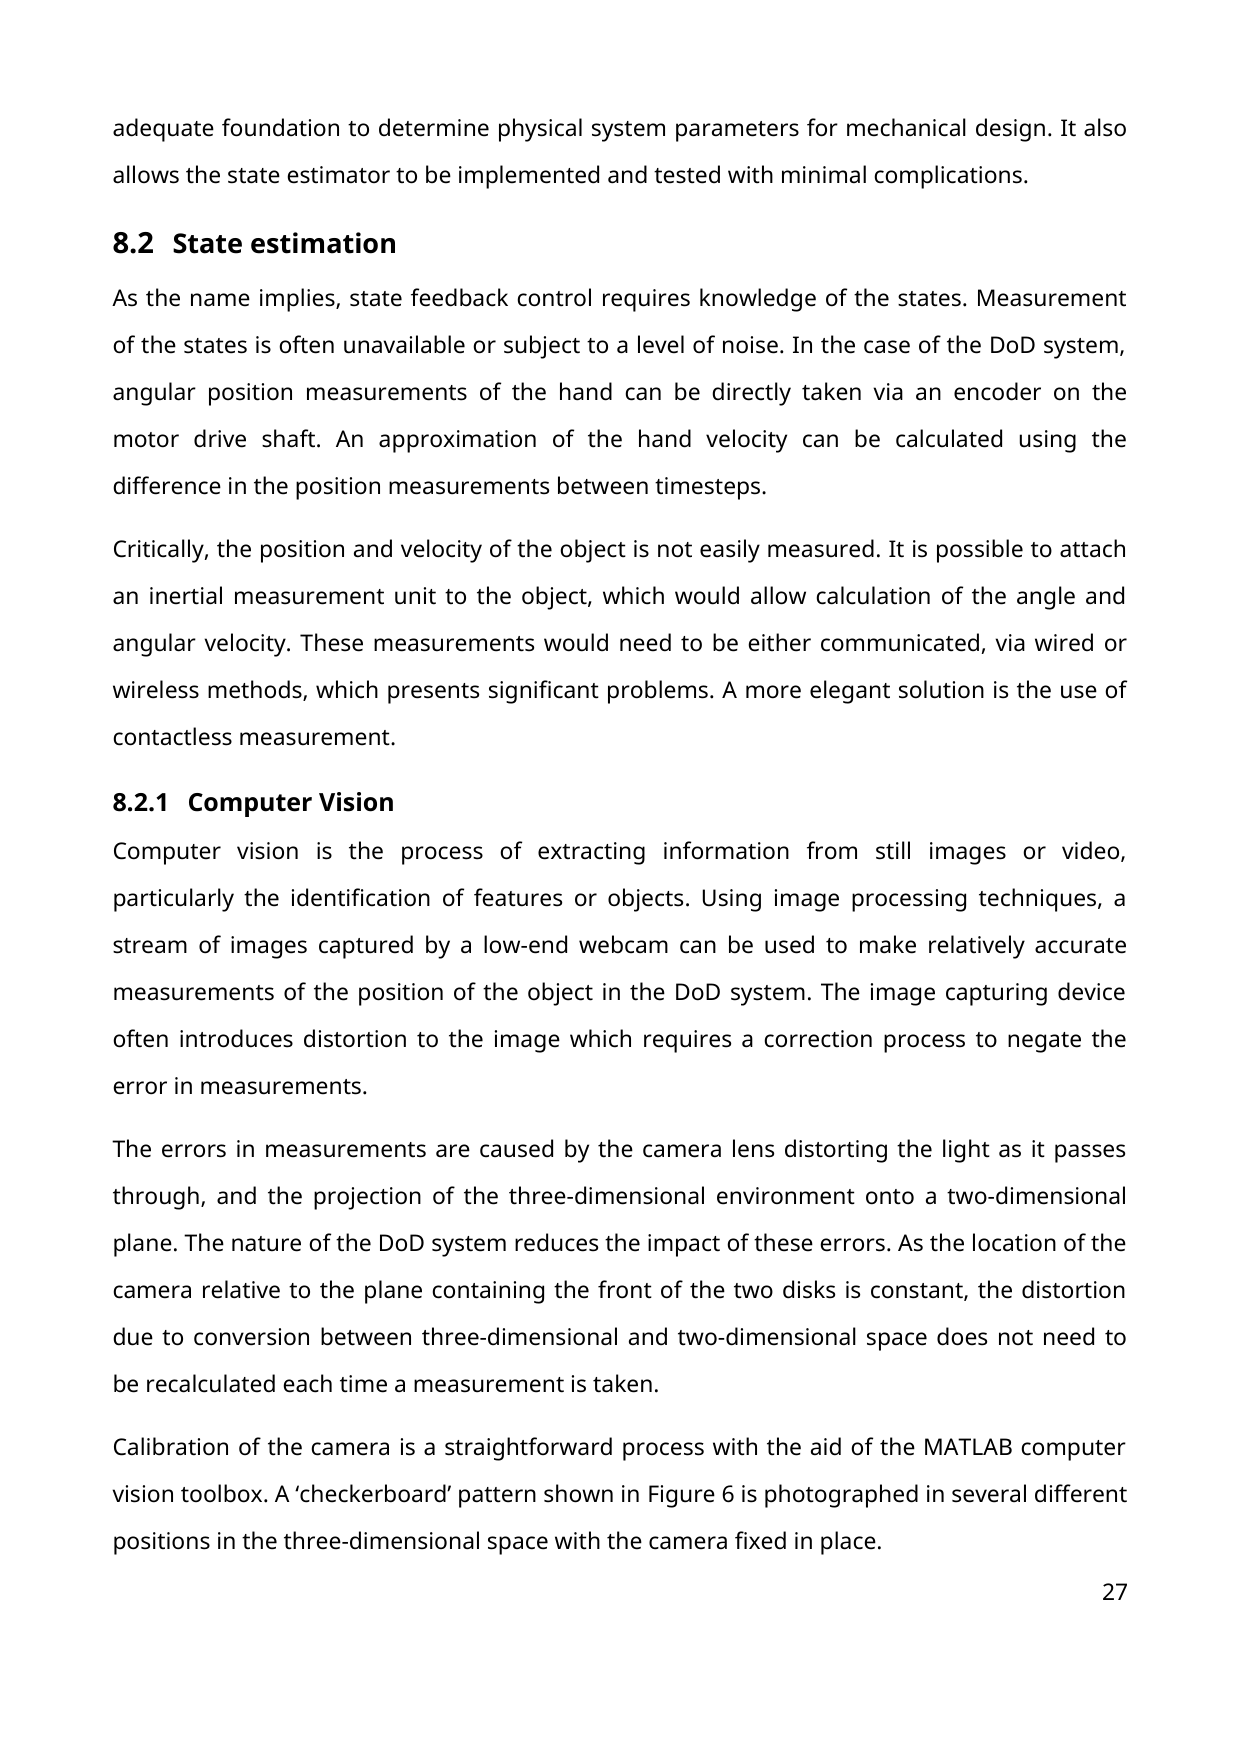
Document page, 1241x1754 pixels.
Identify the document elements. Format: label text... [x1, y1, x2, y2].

text The errors in measurements are caused by the camera lens distorting the light as it passes through, and the projection of the three-dimensional environment onto a two-dimensional plane. The nature of the DoD system reduces the impact of these errors. As the location of the camera relative to the plane containing the front of the two disks is constant, the distortion due to conversion between three-dimensional and two-dimensional space does not need to be recalculated each time a measurement is taken. [112, 1133, 1128, 1399]
text Critically, the position and velocity of the object is not easily measured. It is possible to attach an inertial measurement unit to the object, which would allow calculation of the angle and angular velocity. These measurements would need to be either communicated, via wired or wireless methods, which presents significant problems. A more elegant solution is the use of contactless measurement. [112, 533, 1128, 752]
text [112, 112, 1128, 190]
subtitle State estimation [112, 223, 1128, 262]
text Calibration of the camera is a straightforward process with the aid of the MATLAB computer vision toolbox. A ‘checkerboard’ pattern shown in Figure 6 is photographed in several different positions in the three-dimensional space with the camera fixed in place. [112, 1431, 1128, 1556]
text Computer vision is the process of extracting information from still images or video, particularly the identification of features or objects. Using image processing techniques, a stream of images captured by a low-end webcam can be used to make relatively accurate measurements of the position of the object in the DoD system. The image capturing device often introduces distortion to the image which requires a correction process to negate the error in measurements. [112, 835, 1128, 1101]
subtitle Computer Vision [112, 784, 1128, 818]
text As the name implies, state feedback control requires knowledge of the states. Measurement of the states is often unavailable or subject to a level of noise. In the case of the DoD system, angular position measurements of the hand can be directly taken via an encoder on the motor drive shaft. An approximation of the hand velocity can be calculated using the difference in the position measurements between timesteps. [112, 282, 1128, 501]
